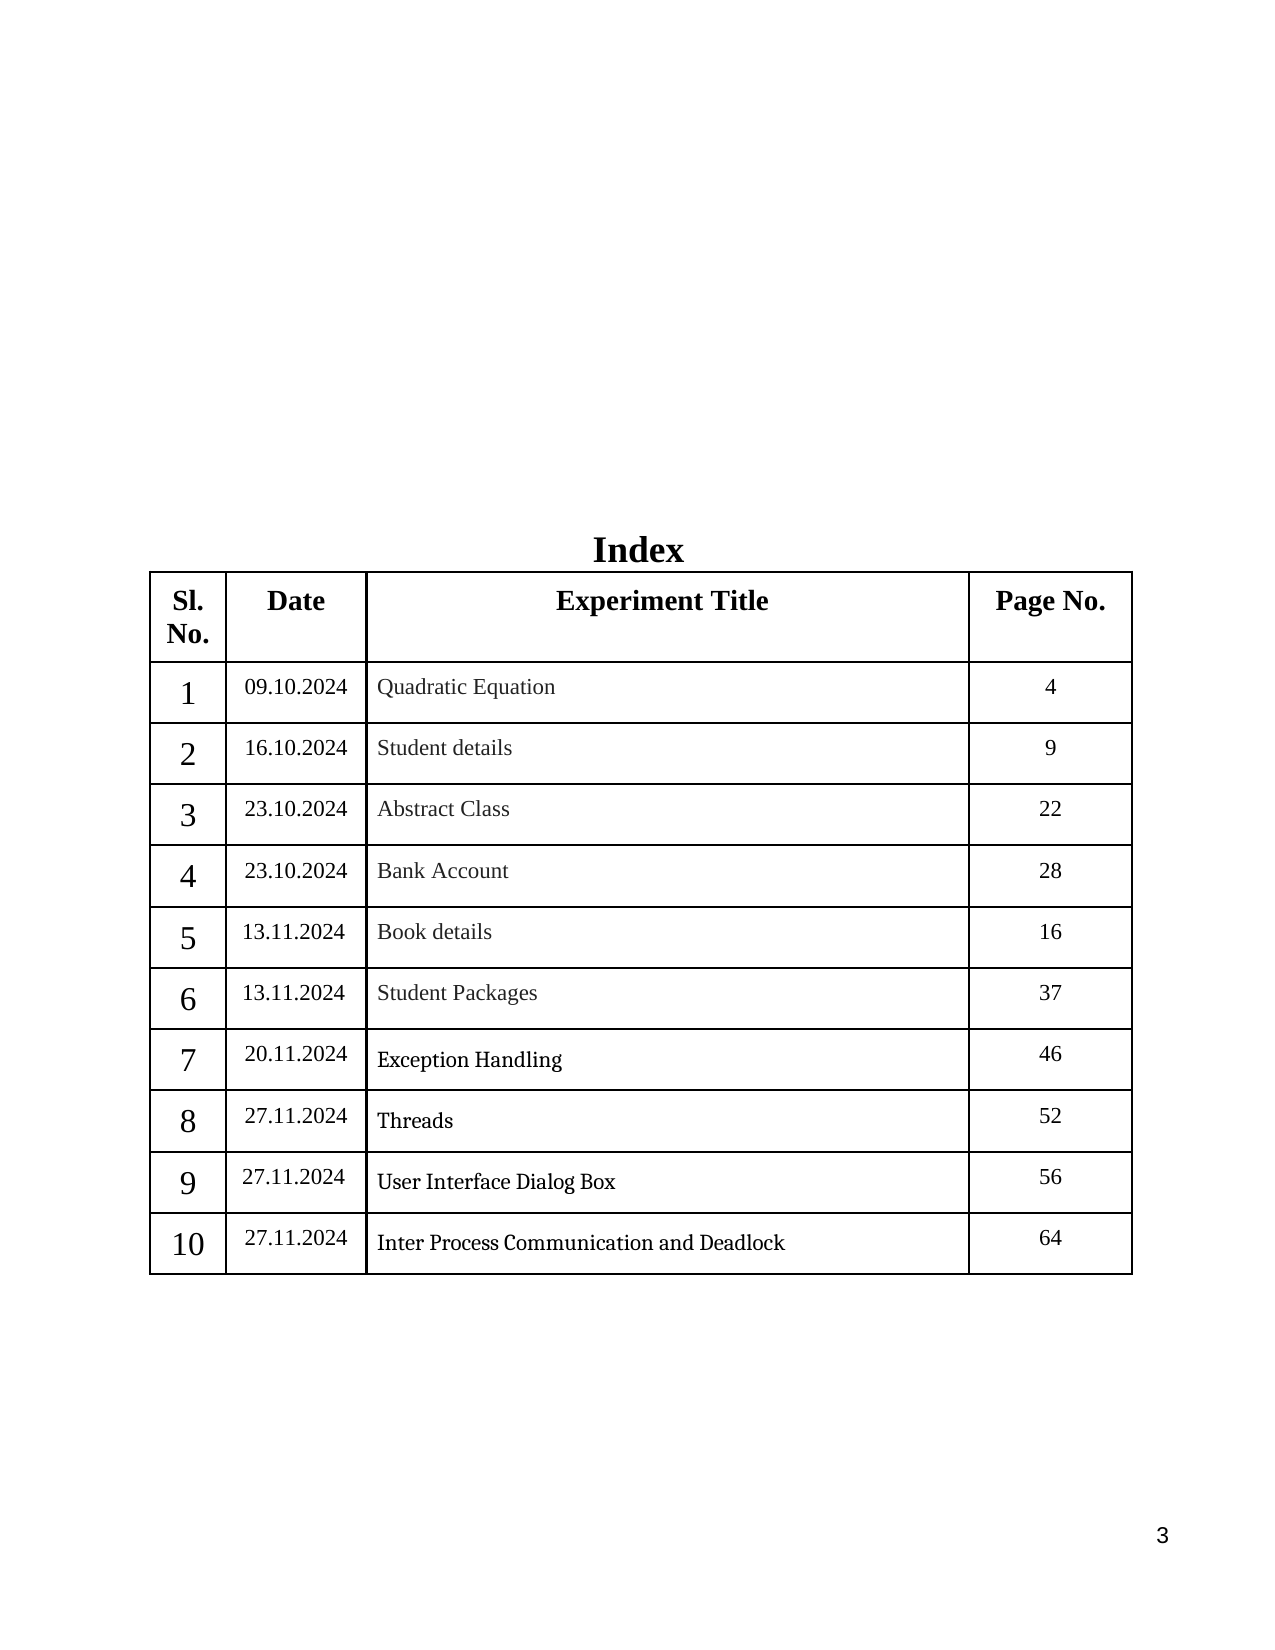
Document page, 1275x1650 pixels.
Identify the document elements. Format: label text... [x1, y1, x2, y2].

table_cell 28 [970, 846, 1131, 906]
table_cell 10 [151, 1214, 225, 1273]
table_cell 09.10.2024 [227, 663, 365, 722]
table_cell 23.10.2024 [227, 785, 365, 844]
table_cell 27.11.2024 [227, 1214, 365, 1273]
table_cell 4 [970, 663, 1131, 722]
table_cell Quadratic Equation [368, 663, 968, 722]
table_cell 1 [151, 663, 225, 722]
table_cell 16.10.2024 [227, 724, 365, 783]
table_header Page No. [970, 573, 1131, 661]
table_cell Student details [368, 724, 968, 783]
table_cell 2 [151, 724, 225, 783]
table_header Sl. No. [151, 573, 225, 661]
table_cell User Interface Dialog Box [368, 1153, 968, 1212]
table_cell Bank Account [368, 846, 968, 906]
table_cell Book details [368, 908, 968, 967]
table_cell 8 [151, 1091, 225, 1151]
table_cell Exception Handling [368, 1030, 968, 1089]
table_cell 9 [151, 1153, 225, 1212]
table_header Date [227, 573, 365, 661]
text Index [592, 527, 1169, 571]
table_cell 4 [151, 846, 225, 906]
table_cell 56 [970, 1153, 1131, 1212]
table_cell 7 [151, 1030, 225, 1089]
table_cell 13.11.2024 [227, 969, 365, 1028]
table_cell Inter Process Communication and Deadlock [368, 1214, 968, 1273]
table_cell 37 [970, 969, 1131, 1028]
table_cell 5 [151, 908, 225, 967]
table_cell 27.11.2024 [227, 1153, 365, 1212]
table_cell 64 [970, 1214, 1131, 1273]
table_cell 16 [970, 908, 1131, 967]
table_cell 46 [970, 1030, 1131, 1089]
table_cell 23.10.2024 [227, 846, 365, 906]
table_cell 13.11.2024 [227, 908, 365, 967]
table_cell 20.11.2024 [227, 1030, 365, 1089]
table_cell Threads [368, 1091, 968, 1151]
table_cell 52 [970, 1091, 1131, 1151]
table_cell 9 [970, 724, 1131, 783]
table_cell 3 [151, 785, 225, 844]
table_header Experiment Title [368, 573, 968, 661]
table_cell 27.11.2024 [227, 1091, 365, 1151]
table_cell 22 [970, 785, 1131, 844]
table_cell Abstract Class [368, 785, 968, 844]
table_cell Student Packages [368, 969, 968, 1028]
table_cell 6 [151, 969, 225, 1028]
